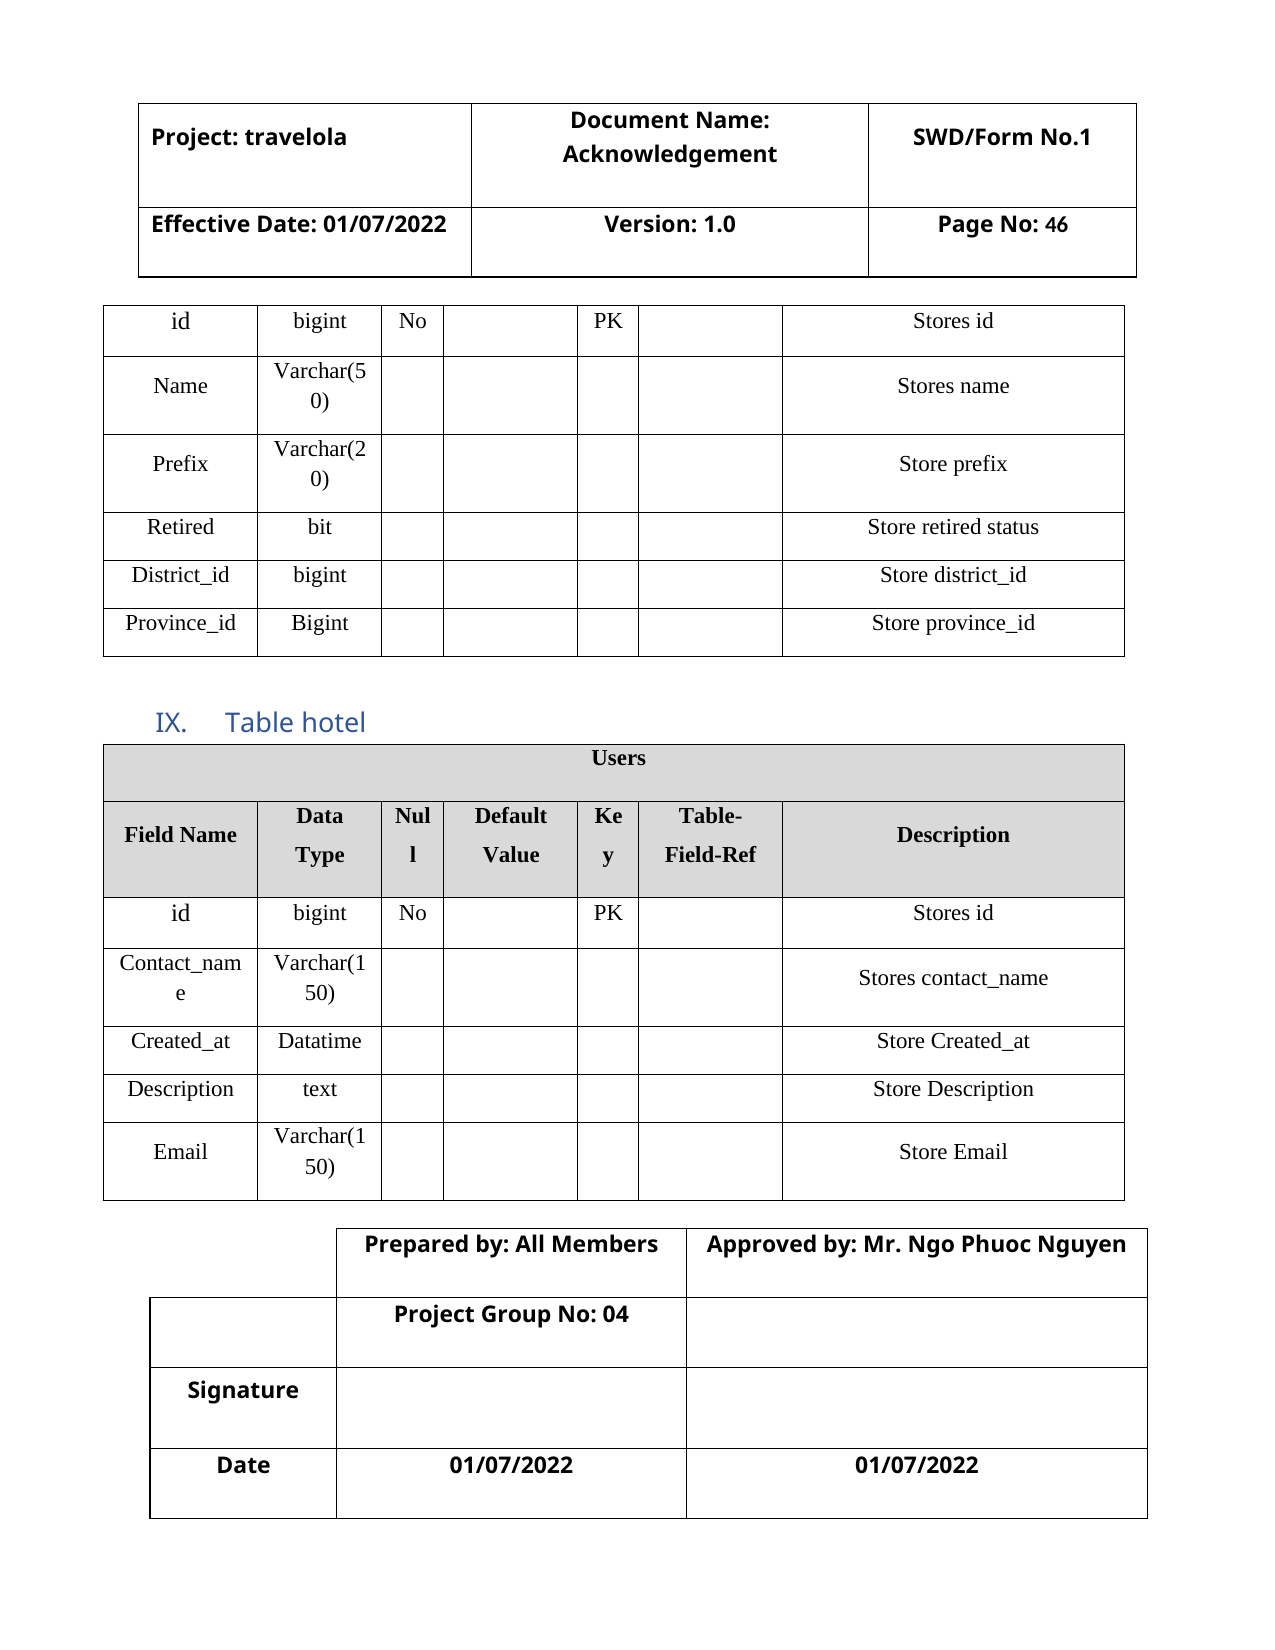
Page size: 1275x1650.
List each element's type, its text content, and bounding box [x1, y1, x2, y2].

table_cell [639, 306, 782, 356]
table_cell [382, 435, 443, 512]
table_cell id [104, 306, 257, 356]
table_cell Province_id [104, 609, 257, 656]
table_cell Store prefix [783, 435, 1124, 512]
table_cell [578, 513, 638, 560]
table_cell [444, 306, 577, 356]
table_cell Varchar(20) [258, 435, 381, 512]
table_cell Store retired status [783, 513, 1124, 560]
table_cell [444, 898, 577, 948]
table_cell Varchar(150) [258, 1123, 381, 1200]
table_cell [578, 1123, 638, 1200]
table_cell text [258, 1075, 381, 1122]
table_cell Key [578, 802, 638, 897]
table_cell District_id [104, 561, 257, 608]
table_cell [444, 357, 577, 434]
table_cell Varchar(50) [258, 357, 381, 434]
table_cell Stores contact_name [783, 949, 1124, 1026]
table_cell [382, 949, 443, 1026]
table_cell No [382, 306, 443, 356]
table_cell [382, 1027, 443, 1074]
table_cell [578, 1075, 638, 1122]
table_cell Store Email [783, 1123, 1124, 1200]
table_cell Description [104, 1075, 257, 1122]
table_cell [639, 561, 782, 608]
table_cell Stores name [783, 357, 1124, 434]
table_cell Field Name [104, 802, 257, 897]
table_cell [382, 561, 443, 608]
table_cell [578, 949, 638, 1026]
table_cell [444, 1027, 577, 1074]
table_cell [639, 898, 782, 948]
table_cell Prefix [104, 435, 257, 512]
table_cell Varchar(150) [258, 949, 381, 1026]
table_header Users [104, 745, 1124, 801]
table_cell Bigint [258, 609, 381, 656]
subtitle Table hotel [187, 704, 1125, 741]
table_cell [578, 561, 638, 608]
table_cell [382, 357, 443, 434]
table_cell [639, 1027, 782, 1074]
table_cell Email [104, 1123, 257, 1200]
table_cell Description [783, 802, 1124, 897]
table_cell [444, 609, 577, 656]
table_cell Name [104, 357, 257, 434]
table_cell [382, 1123, 443, 1200]
table_cell [444, 1123, 577, 1200]
table_cell Created_at [104, 1027, 257, 1074]
table_cell bigint [258, 561, 381, 608]
table_cell [382, 513, 443, 560]
table_cell bigint [258, 898, 381, 948]
table_cell Retired [104, 513, 257, 560]
table_cell bigint [258, 306, 381, 356]
table_cell [578, 1027, 638, 1074]
table_cell [578, 609, 638, 656]
table_cell Store province_id [783, 609, 1124, 656]
table_cell Data Type [258, 802, 381, 897]
table_cell Store Created_at [783, 1027, 1124, 1074]
table_cell PK [578, 306, 638, 356]
table_cell Default Value [444, 802, 577, 897]
table_cell Datatime [258, 1027, 381, 1074]
table_cell [444, 435, 577, 512]
table_cell [382, 609, 443, 656]
table_cell [639, 949, 782, 1026]
table_cell Null [382, 802, 443, 897]
table_cell Store district_id [783, 561, 1124, 608]
table_cell [382, 1075, 443, 1122]
table_cell bit [258, 513, 381, 560]
table_cell [639, 435, 782, 512]
table_cell No [382, 898, 443, 948]
table_cell [444, 949, 577, 1026]
table_cell [639, 1123, 782, 1200]
table_cell [639, 513, 782, 560]
table_cell [444, 1075, 577, 1122]
table_cell Stores id [783, 898, 1124, 948]
table_cell [578, 435, 638, 512]
table_cell [578, 357, 638, 434]
table_cell [444, 513, 577, 560]
table_cell Store Description [783, 1075, 1124, 1122]
table_cell PK [578, 898, 638, 948]
table_cell Contact_name [104, 949, 257, 1026]
table_cell [444, 561, 577, 608]
table_cell Stores id [783, 306, 1124, 356]
table_cell [639, 357, 782, 434]
table_cell id [104, 898, 257, 948]
table_cell [639, 1075, 782, 1122]
table_cell [639, 609, 782, 656]
table_cell Table-Field-Ref [639, 802, 782, 897]
